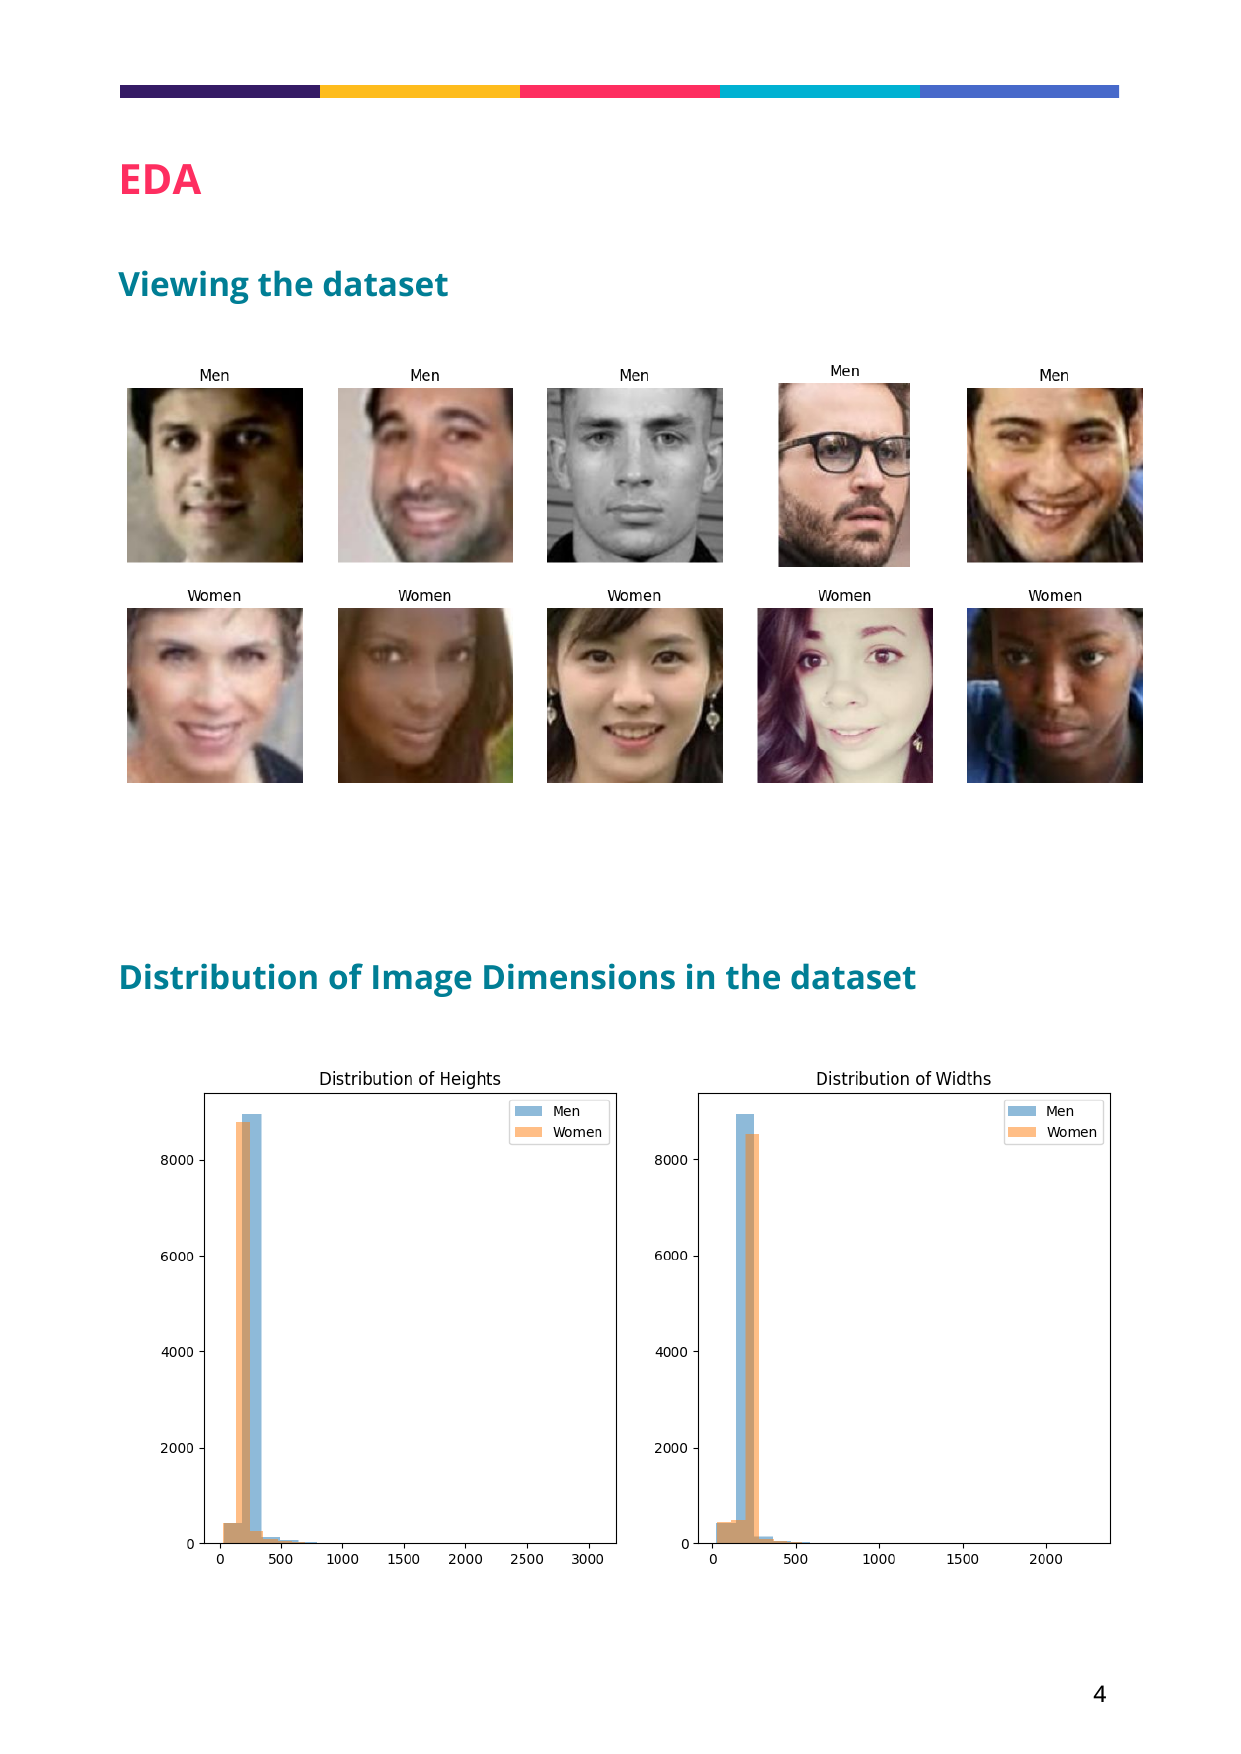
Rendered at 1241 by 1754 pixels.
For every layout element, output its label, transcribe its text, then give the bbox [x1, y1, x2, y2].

picture [118, 355, 1150, 791]
subtitle Viewing the dataset [118, 261, 1149, 307]
picture [150, 1061, 1118, 1576]
subtitle EDA [118, 150, 1149, 207]
subtitle Distribution of Image Dimensions in the dataset [118, 954, 1149, 999]
picture [120, 85, 1120, 98]
